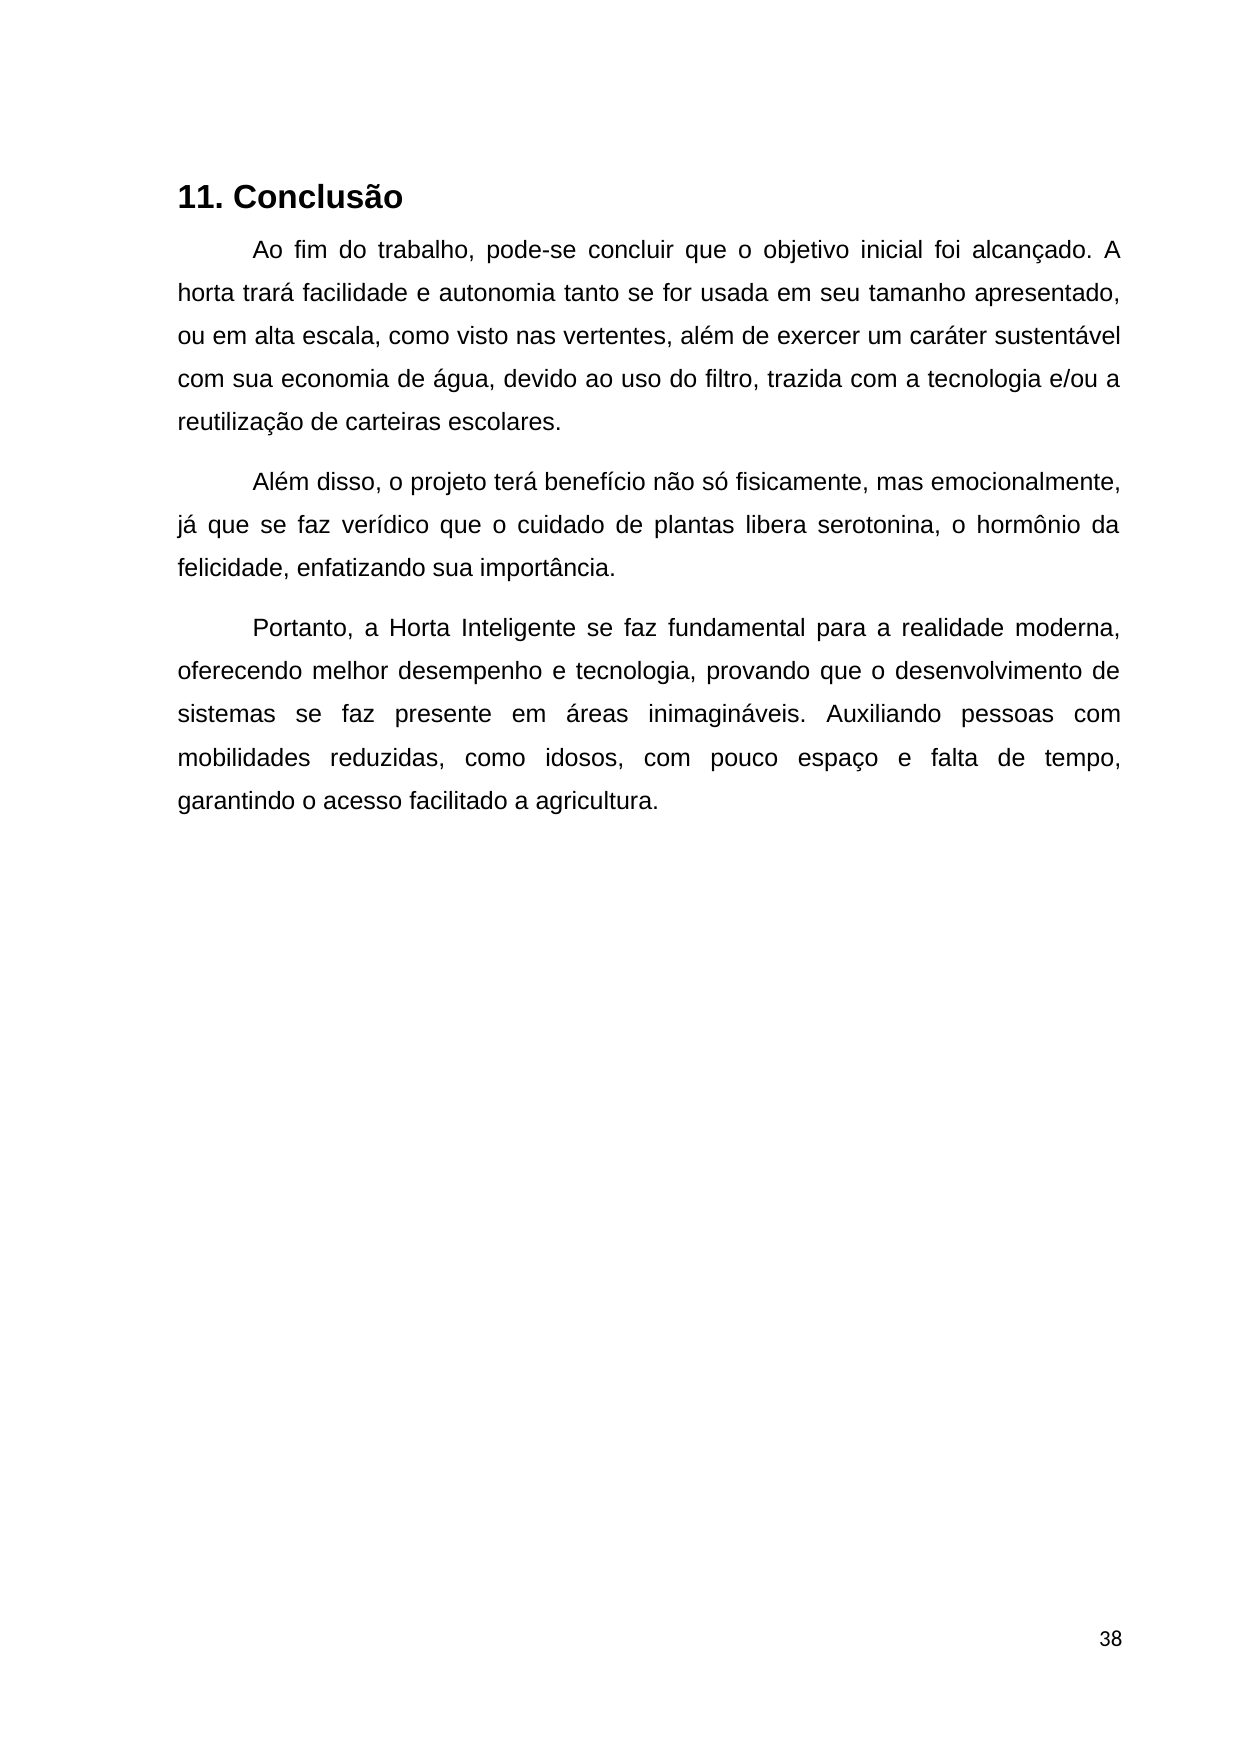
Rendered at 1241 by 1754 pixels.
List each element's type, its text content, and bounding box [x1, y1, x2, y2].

subtitle 11. Conclusão [177, 177, 1122, 216]
text Portanto, a Horta Inteligente se faz fundamental para a realidade moderna, oferecendo melhor desempenho e tecnologia, provando que o desenvolvimento de sistemas se faz presente em áreas inimagináveis. Auxiliando pessoas com mobilidades reduzidas, como idosos, com pouco espaço e falta de tempo, garantindo o acesso facilitado a agricultura. [177, 613, 1122, 814]
text Ao fim do trabalho, pode-se concluir que o objetivo inicial foi alcançado. A horta trará facilidade e autonomia tanto se for usada em seu tamanho apresentado, ou em alta escala, como visto nas vertentes, além de exercer um caráter sustentável com sua economia de água, devido ao uso do filtro, trazida com a tecnologia e/ou a reutilização de carteiras escolares. [177, 235, 1122, 436]
text Além disso, o projeto terá benefício não só fisicamente, mas emocionalmente, já que se faz verídico que o cuidado de plantas libera serotonina, o hormônio da felicidade, enfatizando sua importância. [177, 467, 1122, 582]
